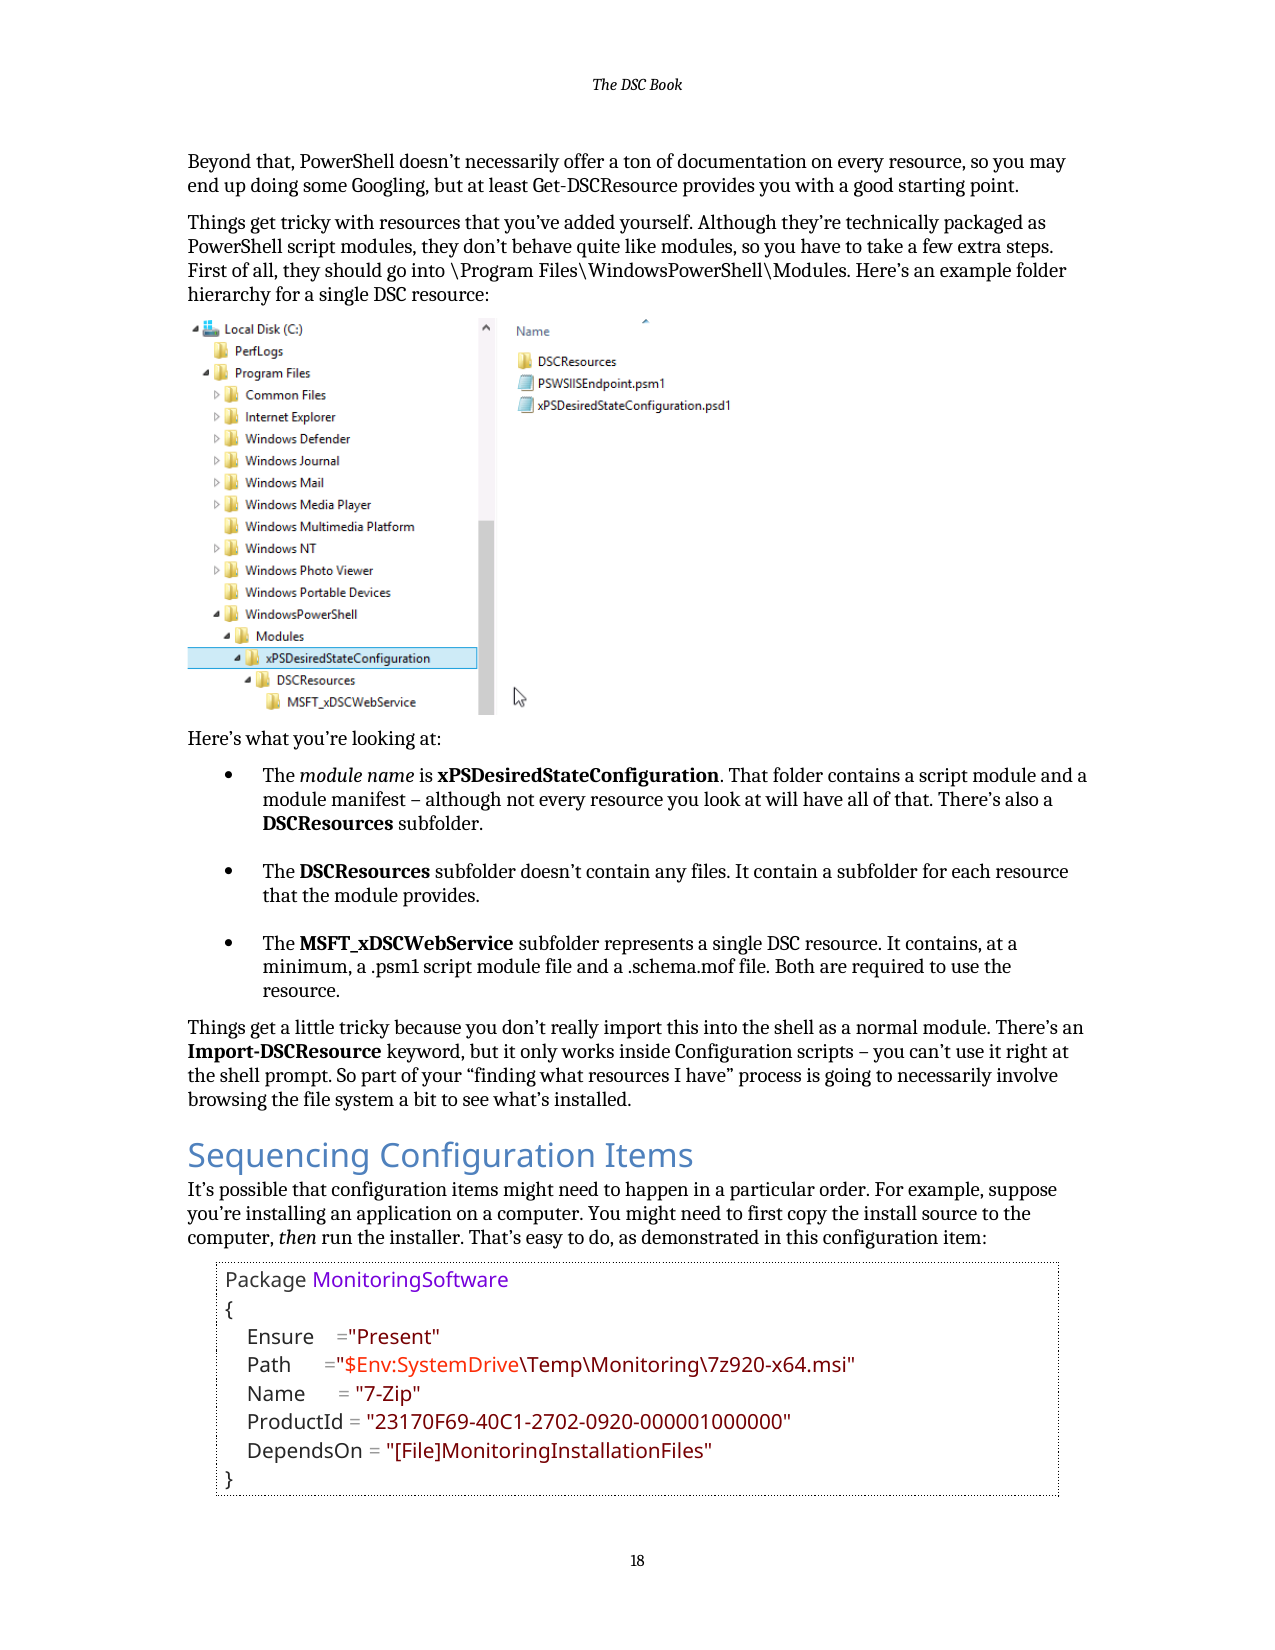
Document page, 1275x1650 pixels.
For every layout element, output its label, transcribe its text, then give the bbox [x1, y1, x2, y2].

picture [187, 318, 750, 715]
text Package MonitoringSoftware [216, 1262, 1059, 1291]
text Name = "7-Zip" [216, 1376, 1059, 1404]
text Ensure ="Present" [216, 1319, 1059, 1347]
text { [216, 1291, 1059, 1319]
list The DSCResources subfolder doesn’t contain any files. It contain a subfolder for each resource that the module provides. [225, 859, 1087, 931]
text Things get a little tricky because you don’t really import this into the shell as a normal module. There’s an Import-DSCResource keyword, but it only works inside Configuration scripts – you can’t use it right at the shell prompt. So part of your “finding what resources I have” process is going to necessarily involve browsing the file system a bit to see what’s installed. [187, 1016, 1087, 1111]
list The MSFT_xDSCWebService subfolder represents a single DSC resource. It contains, at a minimum, a .psm1 script module file and a .schema.mof file. Both are required to use the resource. [225, 931, 1087, 1003]
text Path ="$Env:SystemDrive\Temp\Monitoring\7z920-x64.msi" [216, 1347, 1059, 1376]
text Things get tricky with resources that you’ve added yourself. Although they’re technically packaged as PowerShell script modules, they don’t behave quite like modules, so you have to take a few extra steps. First of all, they should go into \Program Files\WindowsPowerShell\Modules. Here’s an example folder hierarchy for a single DSC resource: [187, 210, 1087, 306]
text } [216, 1461, 1059, 1496]
subtitle Sequencing Configuration Items [187, 1132, 1087, 1178]
text Here’s what you’re looking at: [187, 727, 1087, 751]
text It’s possible that configuration items might need to happen in a particular order. For example, suppose you’re installing an application on a computer. You might need to first copy the install source to the computer, then run the installer. That’s easy to do, as demonstrated in this configuration item: [187, 1178, 1087, 1249]
text DependsOn = "[File]MonitoringInstallationFiles" [216, 1433, 1059, 1461]
text Beyond that, PowerShell doesn’t necessarily offer a ton of documentation on every resource, so you may end up doing some Googling, but at least Get-DSCResource provides you with a good starting point. [187, 150, 1087, 198]
text ProductId = "23170F69-40C1-2702-0920-000001000000" [216, 1404, 1059, 1433]
list The module name is xPSDesiredStateConfiguration. That folder contains a script module and a module manifest – although not every resource you look at will have all of that. There’s also a DSCResources subfolder. [225, 763, 1087, 859]
